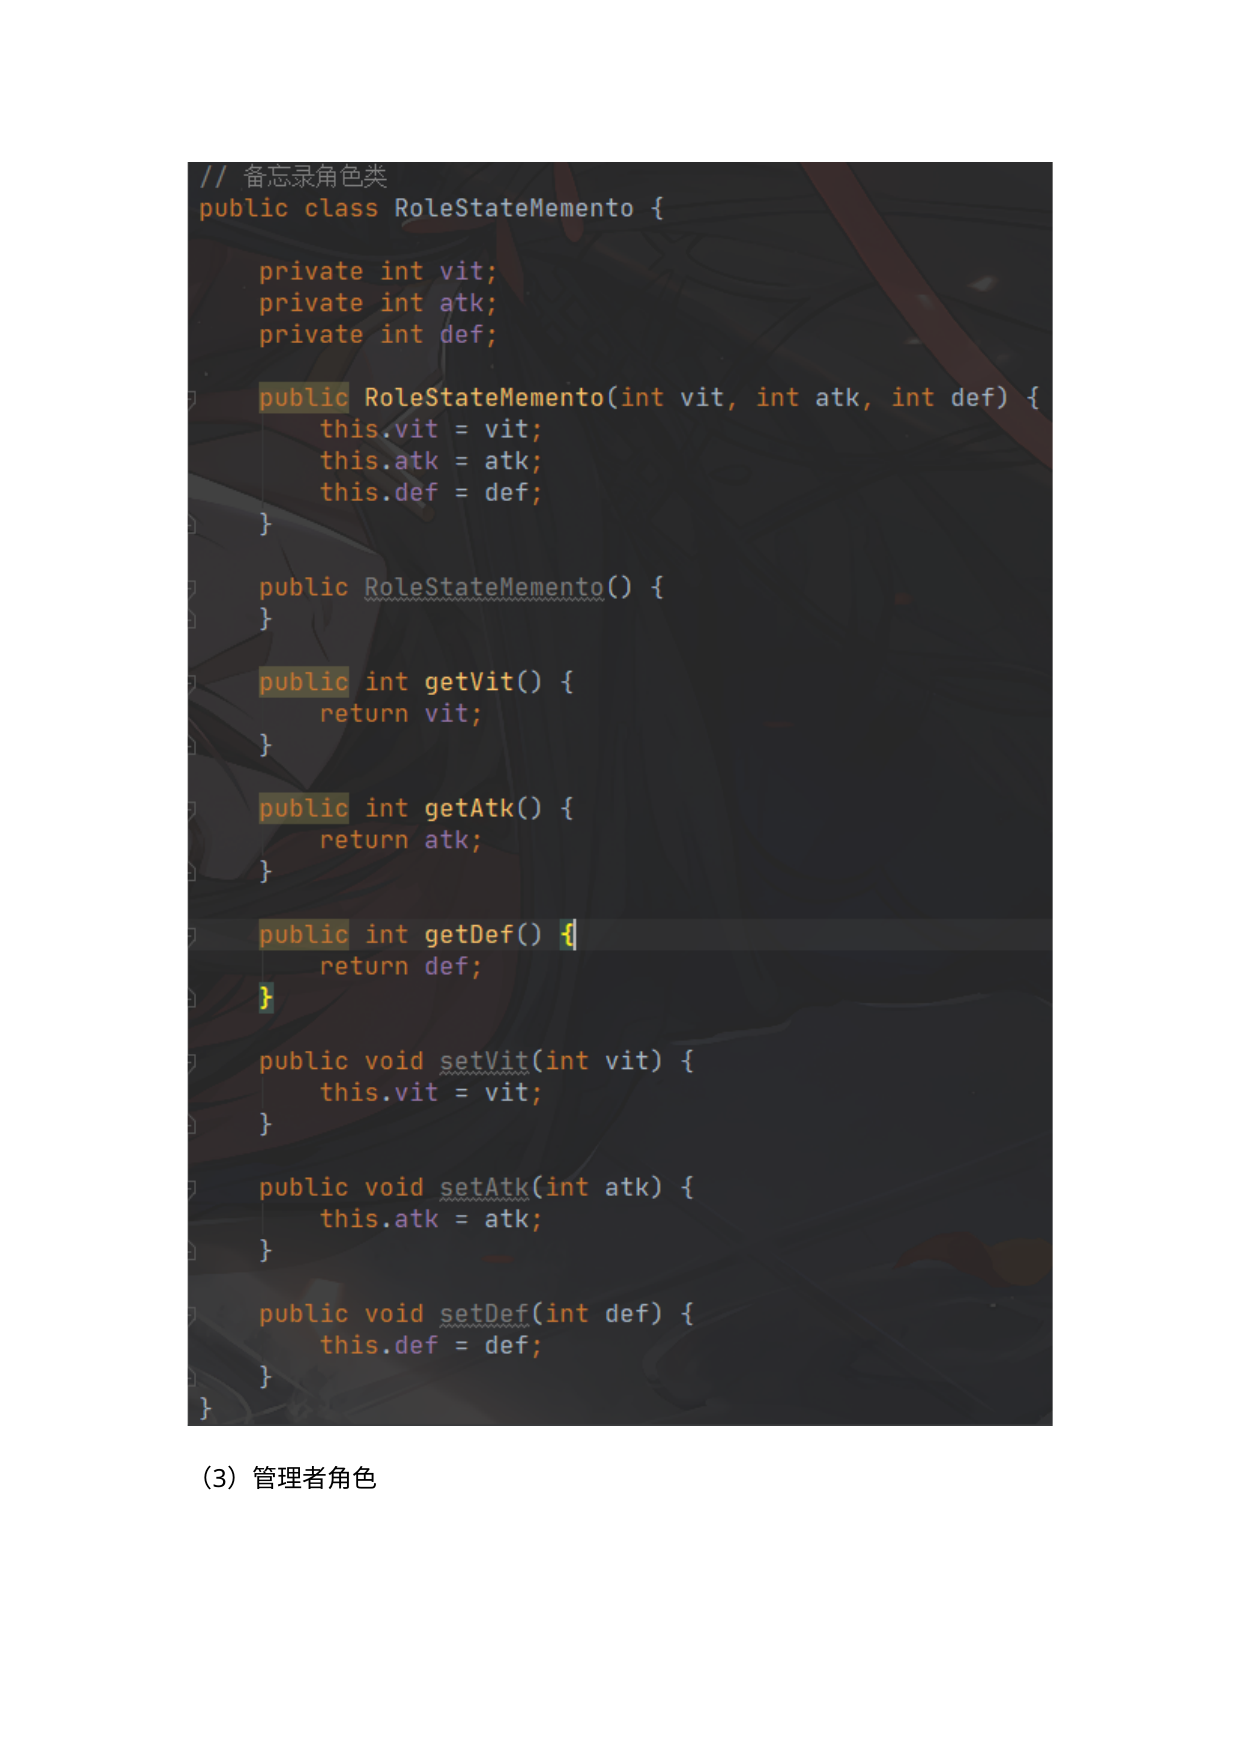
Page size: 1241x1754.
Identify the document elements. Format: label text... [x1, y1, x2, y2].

text （3）管理者角色 [187, 1444, 1053, 1509]
picture [187, 162, 1053, 1426]
